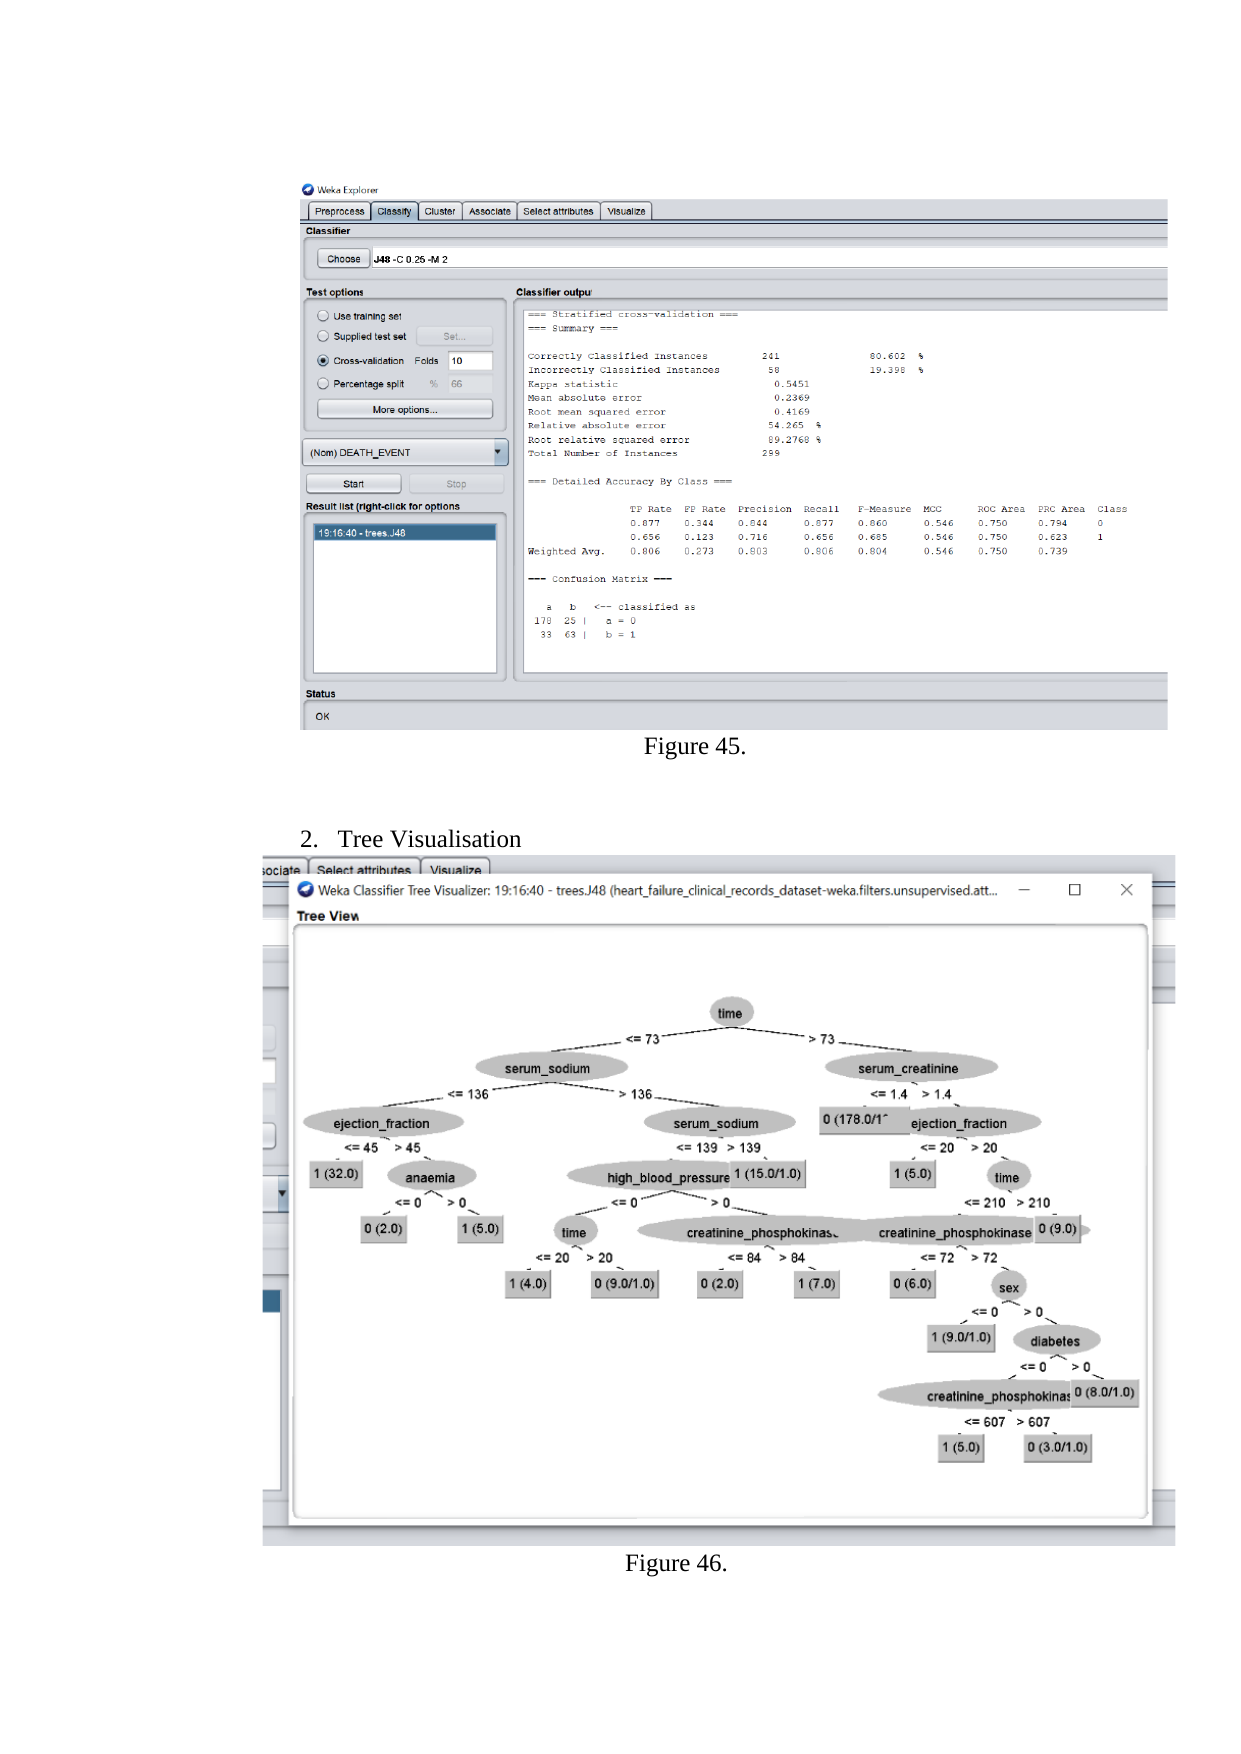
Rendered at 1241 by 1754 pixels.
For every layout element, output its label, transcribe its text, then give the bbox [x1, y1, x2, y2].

list Tree Visualisation [300, 824, 1090, 853]
list Figure 45. [300, 731, 1090, 760]
picture [262, 855, 1176, 1546]
list Figure 46. [262, 1548, 1090, 1577]
picture [300, 181, 1168, 730]
